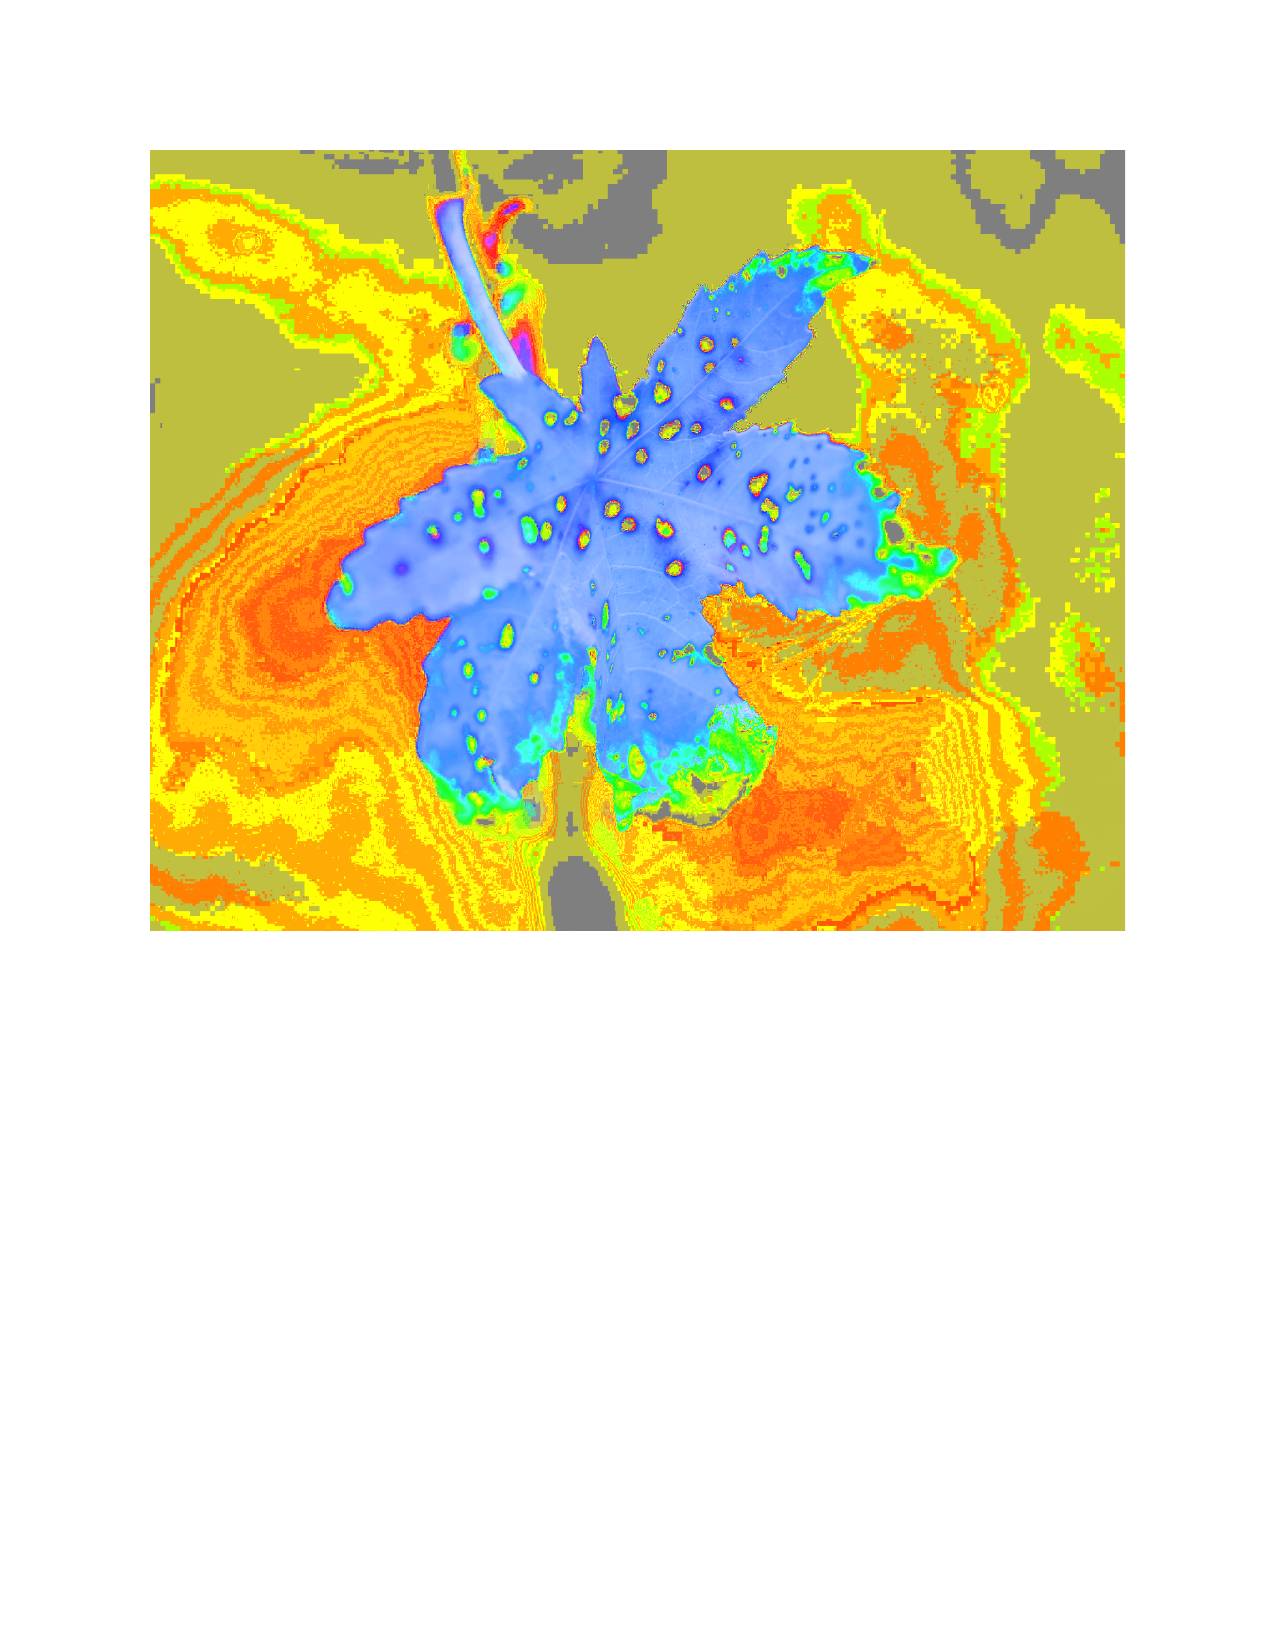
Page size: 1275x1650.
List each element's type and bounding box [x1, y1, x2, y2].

picture [150, 150, 1125, 931]
